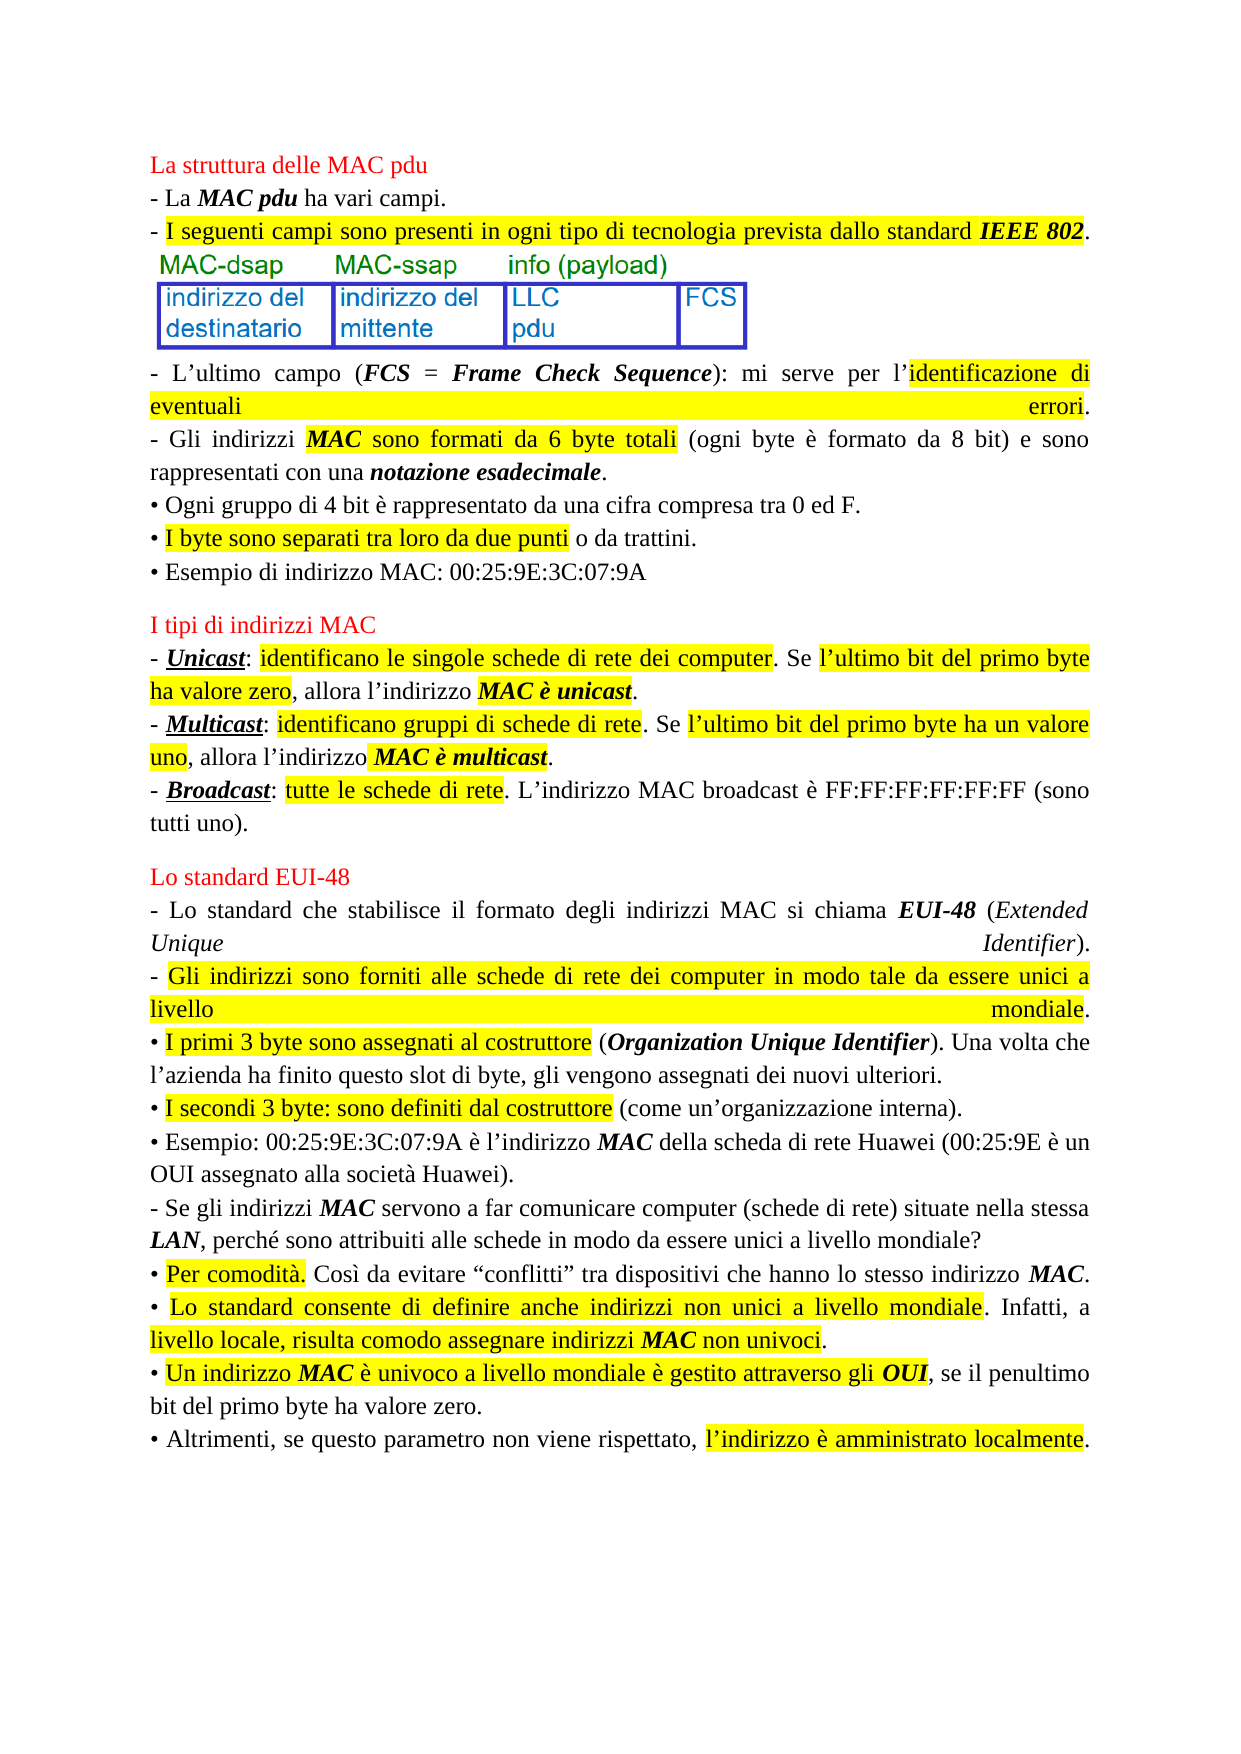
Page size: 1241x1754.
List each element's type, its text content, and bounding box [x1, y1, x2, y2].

text La struttura delle MAC pdu - La MAC pdu ha vari campi. - I seguenti campi sono presenti in ogni tipo di tecnologia prevista dallo standard IEEE 802. - L’ultimo campo (FCS = Frame Check Sequence): mi serve per l’identificazione di eventuali errori. - Gli indirizzi MAC sono formati da 6 byte totali (ogni byte è formato da 8 bit) e sono rappresentati con una notazione esadecimale. • Ogni gruppo di 4 bit è rappresentato da una cifra compresa tra 0 ed F. • I byte sono separati tra loro da due punti o da trattini. • Esempio di indirizzo MAC: 00:25:9E:3C:07:9A [150, 150, 1090, 585]
text I tipi di indirizzi MAC - Unicast: identificano le singole schede di rete dei computer. Se l’ultimo bit del primo byte ha valore zero, allora l’indirizzo MAC è unicast. - Multicast: identificano gruppi di schede di rete. Se l’ultimo bit del primo byte ha un valore uno, allora l’indirizzo MAC è multicast. - Broadcast: tutte le schede di rete. L’indirizzo MAC broadcast è FF:FF:FF:FF:FF:FF (sono tutti uno). [150, 610, 1090, 837]
picture [150, 248, 752, 355]
text Lo standard EUI-48 - Lo standard che stabilisce il formato degli indirizzi MAC si chiama EUI-48 (Extended Unique Identifier). - Gli indirizzi sono forniti alle schede di rete dei computer in modo tale da essere unici a livello mondiale. • I primi 3 byte sono assegnati al costruttore (Organization Unique Identifier). Una volta che l’azienda ha finito questo slot di byte, gli vengono assegnati dei nuovi ulteriori. • I secondi 3 byte: sono definiti dal costruttore (come un’organizzazione interna). • Esempio: 00:25:9E:3C:07:9A è l’indirizzo MAC della scheda di rete Huawei (00:25:9E è un OUI assegnato alla società Huawei). - Se gli indirizzi MAC servono a far comunicare computer (schede di rete) situate nella stessa LAN, perché sono attribuiti alle schede in modo da essere unici a livello mondiale? • Per comodità. Così da evitare “conflitti” tra dispositivi che hanno lo stesso indirizzo MAC. • Lo standard consente di definire anche indirizzi non unici a livello mondiale. Infatti, a livello locale, risulta comodo assegnare indirizzi MAC non univoci. • Un indirizzo MAC è univoco a livello mondiale è gestito attraverso gli OUI, se il penultimo bit del primo byte ha valore zero. • Altrimenti, se questo parametro non viene rispettato, l’indirizzo è amministrato localmente. [150, 862, 1090, 1483]
